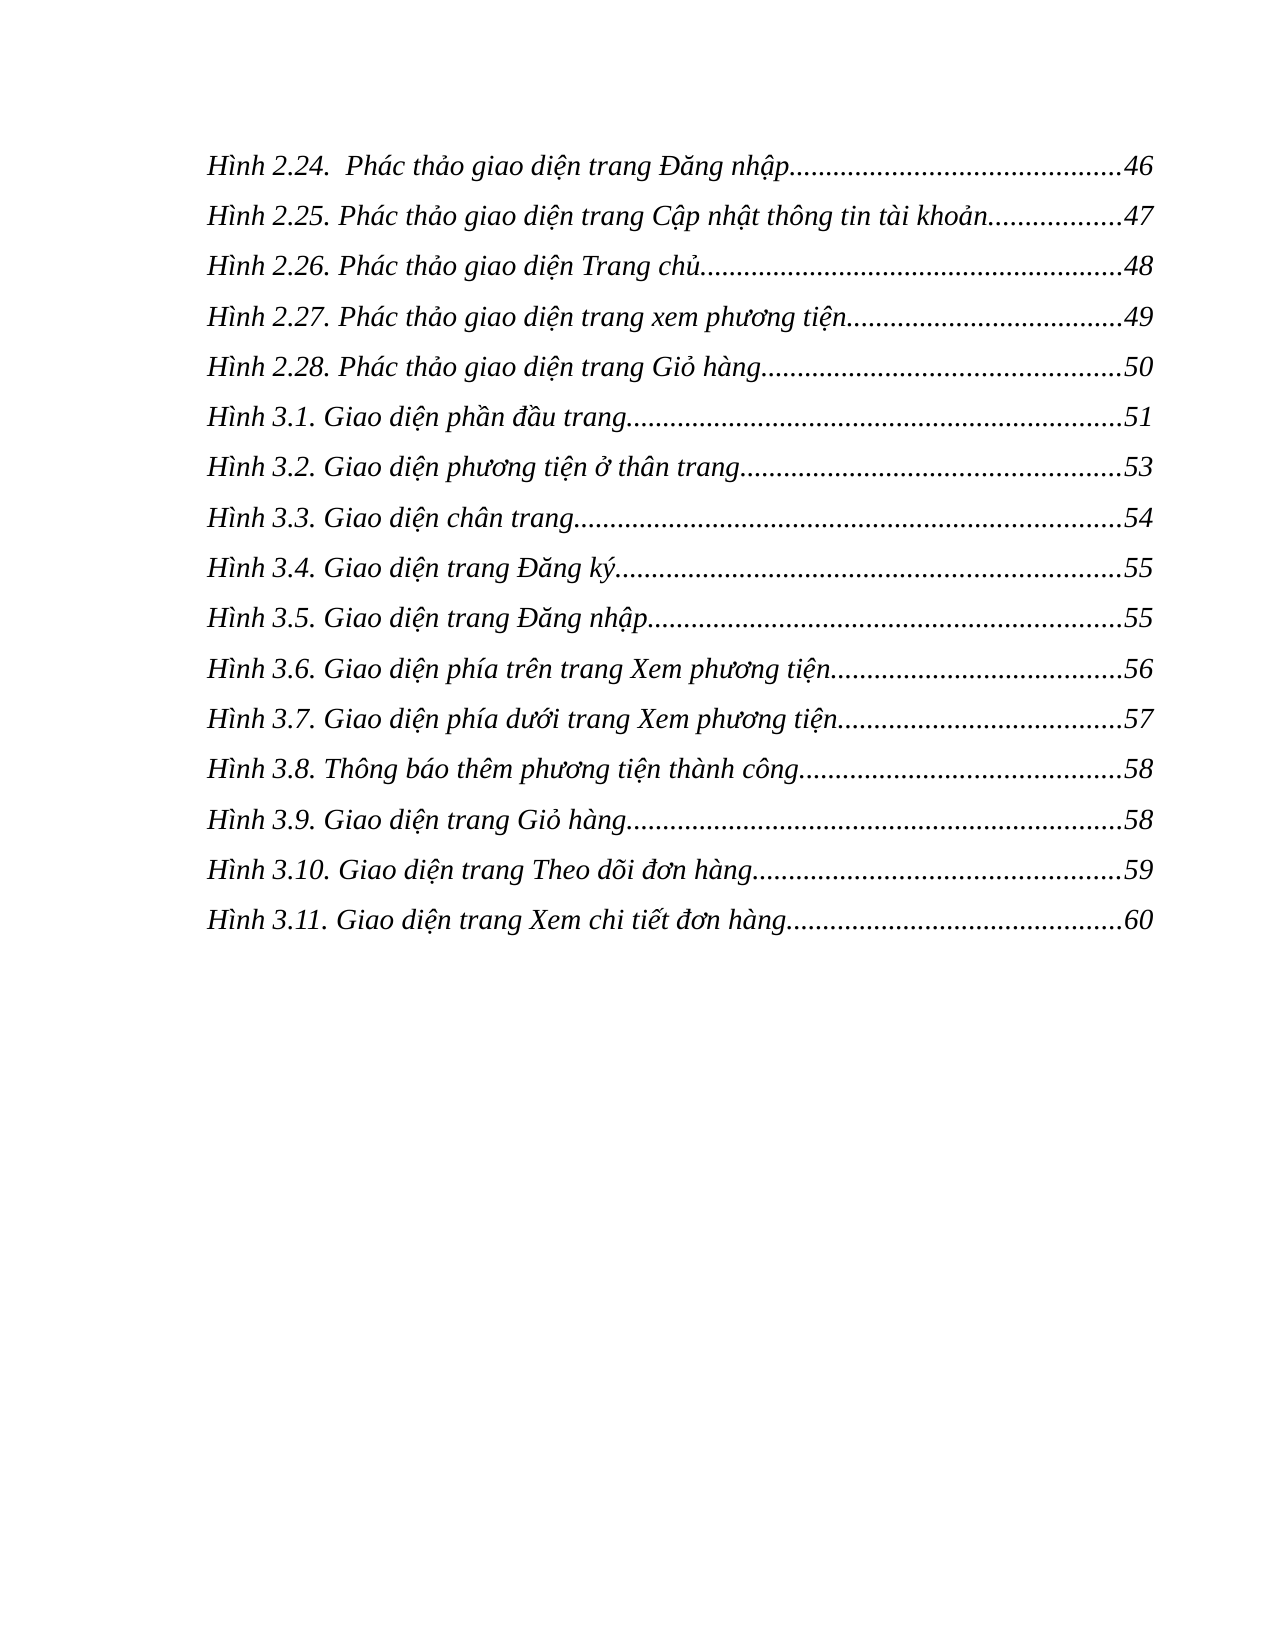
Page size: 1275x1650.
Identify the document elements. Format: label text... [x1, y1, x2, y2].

text Hình 2.24. Phác thảo giao diện trang Đăng nhập 46 [207, 148, 1157, 181]
text Hình 2.28. Phác thảo giao diện trang Giỏ hàng 50 [207, 349, 1157, 382]
text Hình 2.27. Phác thảo giao diện trang xem phương tiện 49 [207, 299, 1157, 332]
text Hình 3.4. Giao diện trang Đăng ký 55 [207, 550, 1157, 584]
text Hình 3.3. Giao diện chân trang 54 [207, 500, 1157, 533]
text Hình 3.2. Giao diện phương tiện ở thân trang 53 [207, 449, 1157, 483]
text Hình 3.5. Giao diện trang Đăng nhập 55 [207, 601, 1157, 634]
text Hình 3.10. Giao diện trang Theo dõi đơn hàng 59 [207, 852, 1157, 886]
text Hình 3.7. Giao diện phía dưới trang Xem phương tiện 57 [207, 701, 1157, 735]
text Hình 3.1. Giao diện phần đầu trang 51 [207, 399, 1157, 433]
text Hình 3.11. Giao diện trang Xem chi tiết đơn hàng 60 [207, 902, 1157, 936]
text Hình 3.9. Giao diện trang Giỏ hàng 58 [207, 802, 1157, 835]
text Hình 3.8. Thông báo thêm phương tiện thành công 58 [207, 751, 1157, 785]
text Hình 2.25. Phác thảo giao diện trang Cập nhật thông tin tài khoản 47 [207, 198, 1157, 232]
text Hình 2.26. Phác thảo giao diện Trang chủ 48 [207, 248, 1157, 282]
text Hình 3.6. Giao diện phía trên trang Xem phương tiện 56 [207, 651, 1157, 684]
